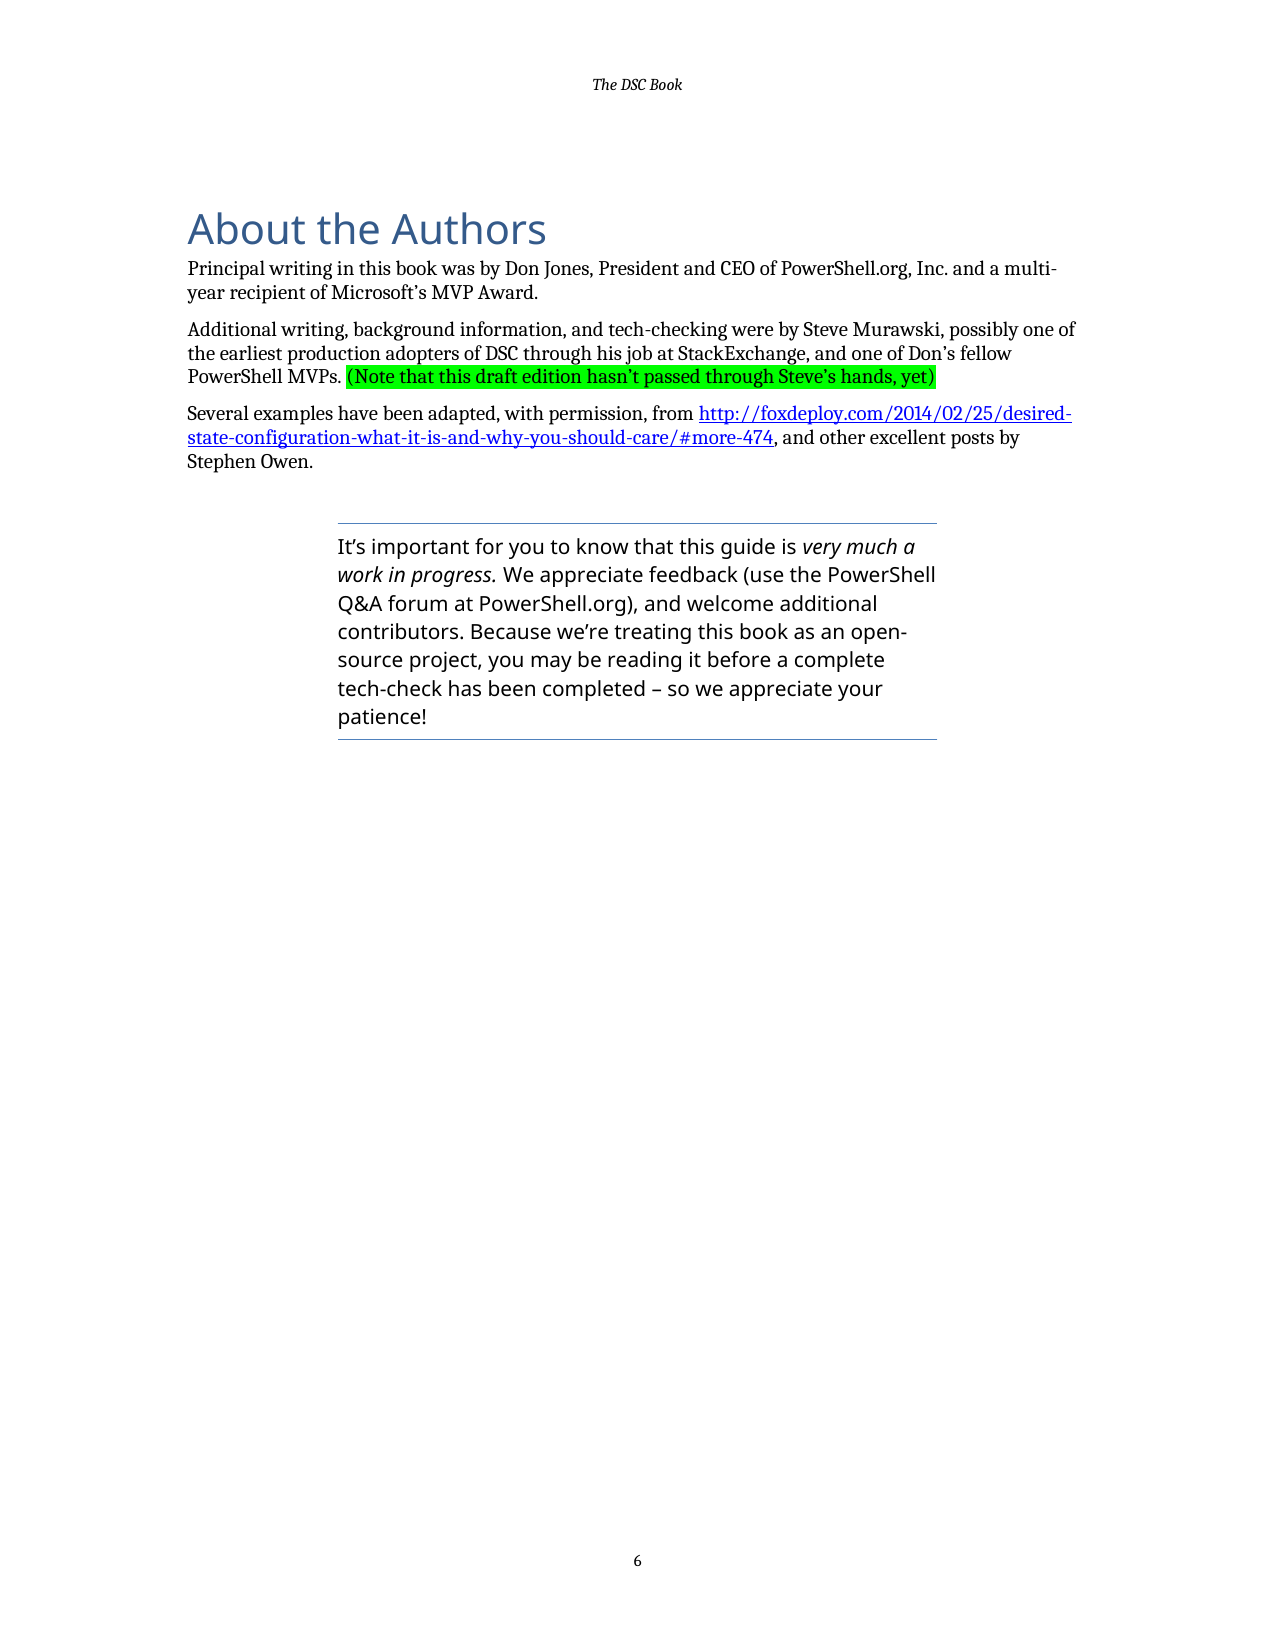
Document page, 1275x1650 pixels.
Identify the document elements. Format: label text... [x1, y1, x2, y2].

text It’s important for you to know that this guide is very much a work in progress. We appreciate feedback (use the PowerShell Q&A forum at PowerShell.org), and welcome additional contributors. Because we’re treating this book as an open-source project, you may be reading it before a complete tech-check has been completed – so we appreciate your patience! [337, 524, 937, 740]
text Additional writing, background information, and tech-checking were by Steve Murawski, possibly one of the earliest production adopters of DSC through his job at StackExchange, and one of Don’s fellow PowerShell MVPs. (Note that this draft edition hasn’t passed through Steve’s hands, yet) [187, 317, 1087, 389]
text Several examples have been adapted, with permission, from http://foxdeploy.com/2014/02/25/desired-state-configuration-what-it-is-and-why-you-should-care/#more-474, and other excellent posts by Stephen Owen. [187, 402, 1087, 473]
subtitle About the Authors [187, 200, 1087, 257]
text Principal writing in this book was by Don Jones, President and CEO of PowerShell.org, Inc. and a multi-year recipient of Microsoft’s MVP Award. [187, 257, 1087, 305]
